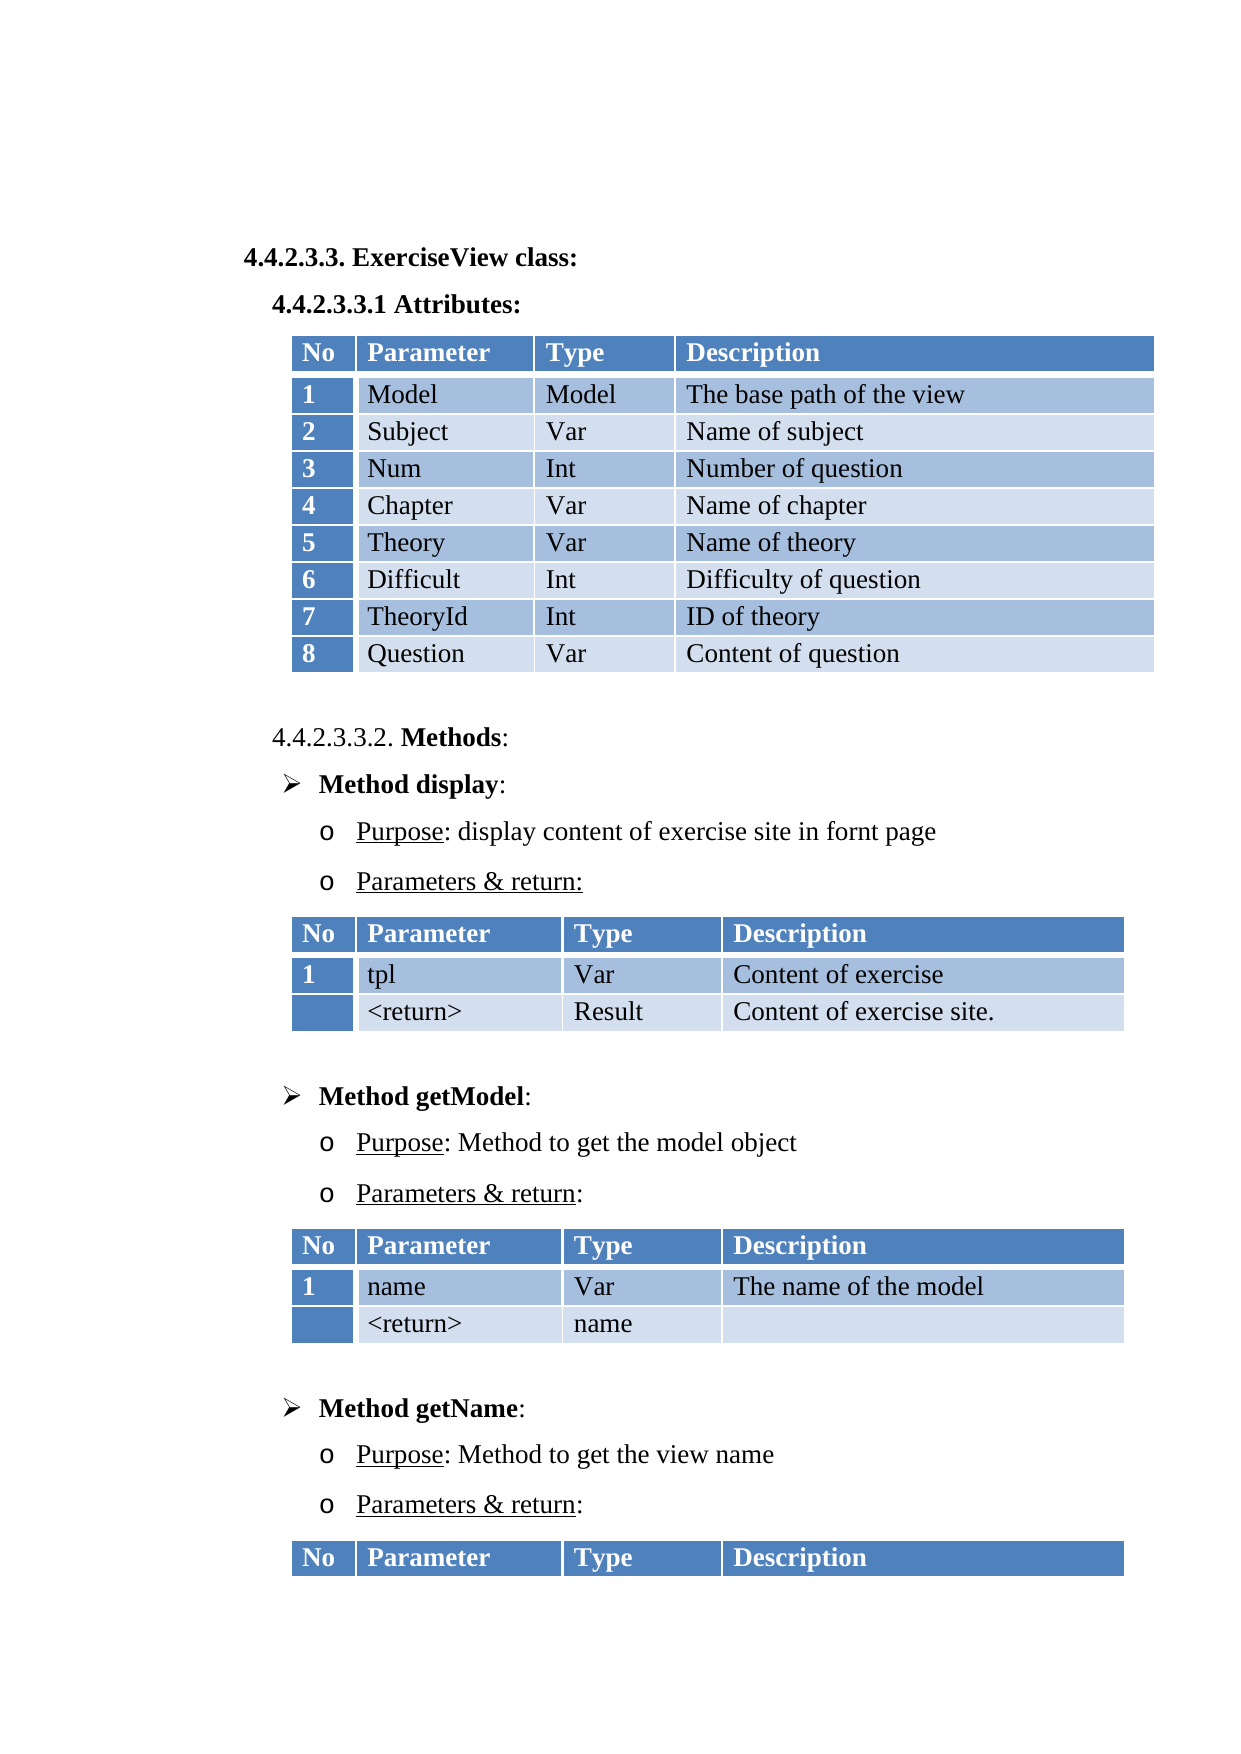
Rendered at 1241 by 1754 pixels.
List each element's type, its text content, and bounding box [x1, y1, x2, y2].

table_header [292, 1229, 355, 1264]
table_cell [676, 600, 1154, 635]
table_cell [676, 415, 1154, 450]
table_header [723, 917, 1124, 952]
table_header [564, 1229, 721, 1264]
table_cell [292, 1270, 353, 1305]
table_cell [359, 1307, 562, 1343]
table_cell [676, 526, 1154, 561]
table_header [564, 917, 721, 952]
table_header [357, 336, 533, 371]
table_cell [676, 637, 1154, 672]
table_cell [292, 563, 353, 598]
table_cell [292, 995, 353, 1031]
list Parameters & return: [319, 1177, 1122, 1210]
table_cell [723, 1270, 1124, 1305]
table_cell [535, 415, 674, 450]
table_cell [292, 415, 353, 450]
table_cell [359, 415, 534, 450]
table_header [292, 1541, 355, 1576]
list Method getName: [281, 1392, 1122, 1423]
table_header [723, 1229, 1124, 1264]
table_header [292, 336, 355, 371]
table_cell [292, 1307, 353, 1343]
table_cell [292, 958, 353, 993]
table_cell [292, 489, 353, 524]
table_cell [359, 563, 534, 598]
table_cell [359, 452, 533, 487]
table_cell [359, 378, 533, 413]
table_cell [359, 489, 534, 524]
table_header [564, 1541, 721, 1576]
text 4.4.2.3.3. ExerciseView class: [244, 241, 1122, 272]
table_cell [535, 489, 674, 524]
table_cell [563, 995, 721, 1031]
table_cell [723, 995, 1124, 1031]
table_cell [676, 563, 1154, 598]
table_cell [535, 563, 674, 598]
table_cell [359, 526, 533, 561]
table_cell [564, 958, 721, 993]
list Purpose: Method to get the model object [319, 1127, 1122, 1160]
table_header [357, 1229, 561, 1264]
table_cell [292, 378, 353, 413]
list Method display: [281, 768, 1122, 799]
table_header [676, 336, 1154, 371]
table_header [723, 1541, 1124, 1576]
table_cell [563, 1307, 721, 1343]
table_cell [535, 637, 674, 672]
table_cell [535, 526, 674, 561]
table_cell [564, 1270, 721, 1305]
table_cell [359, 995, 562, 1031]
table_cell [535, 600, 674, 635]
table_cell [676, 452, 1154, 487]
list Parameters & return: [319, 865, 1122, 898]
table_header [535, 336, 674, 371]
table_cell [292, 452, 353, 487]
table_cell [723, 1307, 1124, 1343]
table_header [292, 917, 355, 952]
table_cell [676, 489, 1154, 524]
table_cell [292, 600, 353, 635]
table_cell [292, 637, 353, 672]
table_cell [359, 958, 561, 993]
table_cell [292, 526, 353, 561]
list Purpose: Method to get the view name [319, 1438, 1122, 1472]
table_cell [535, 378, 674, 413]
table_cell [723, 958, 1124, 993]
list Method getModel: [281, 1080, 1122, 1111]
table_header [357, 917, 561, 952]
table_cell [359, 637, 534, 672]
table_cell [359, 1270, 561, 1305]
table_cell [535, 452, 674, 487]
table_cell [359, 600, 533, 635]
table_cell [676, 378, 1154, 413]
text 4.4.2.3.3.2. Methods: [272, 721, 1122, 752]
text 4.4.2.3.3.1 Attributes: [272, 288, 1122, 319]
list Parameters & return: [319, 1489, 1122, 1522]
list Purpose: display content of exercise site in fornt page [319, 814, 1122, 848]
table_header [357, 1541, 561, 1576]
